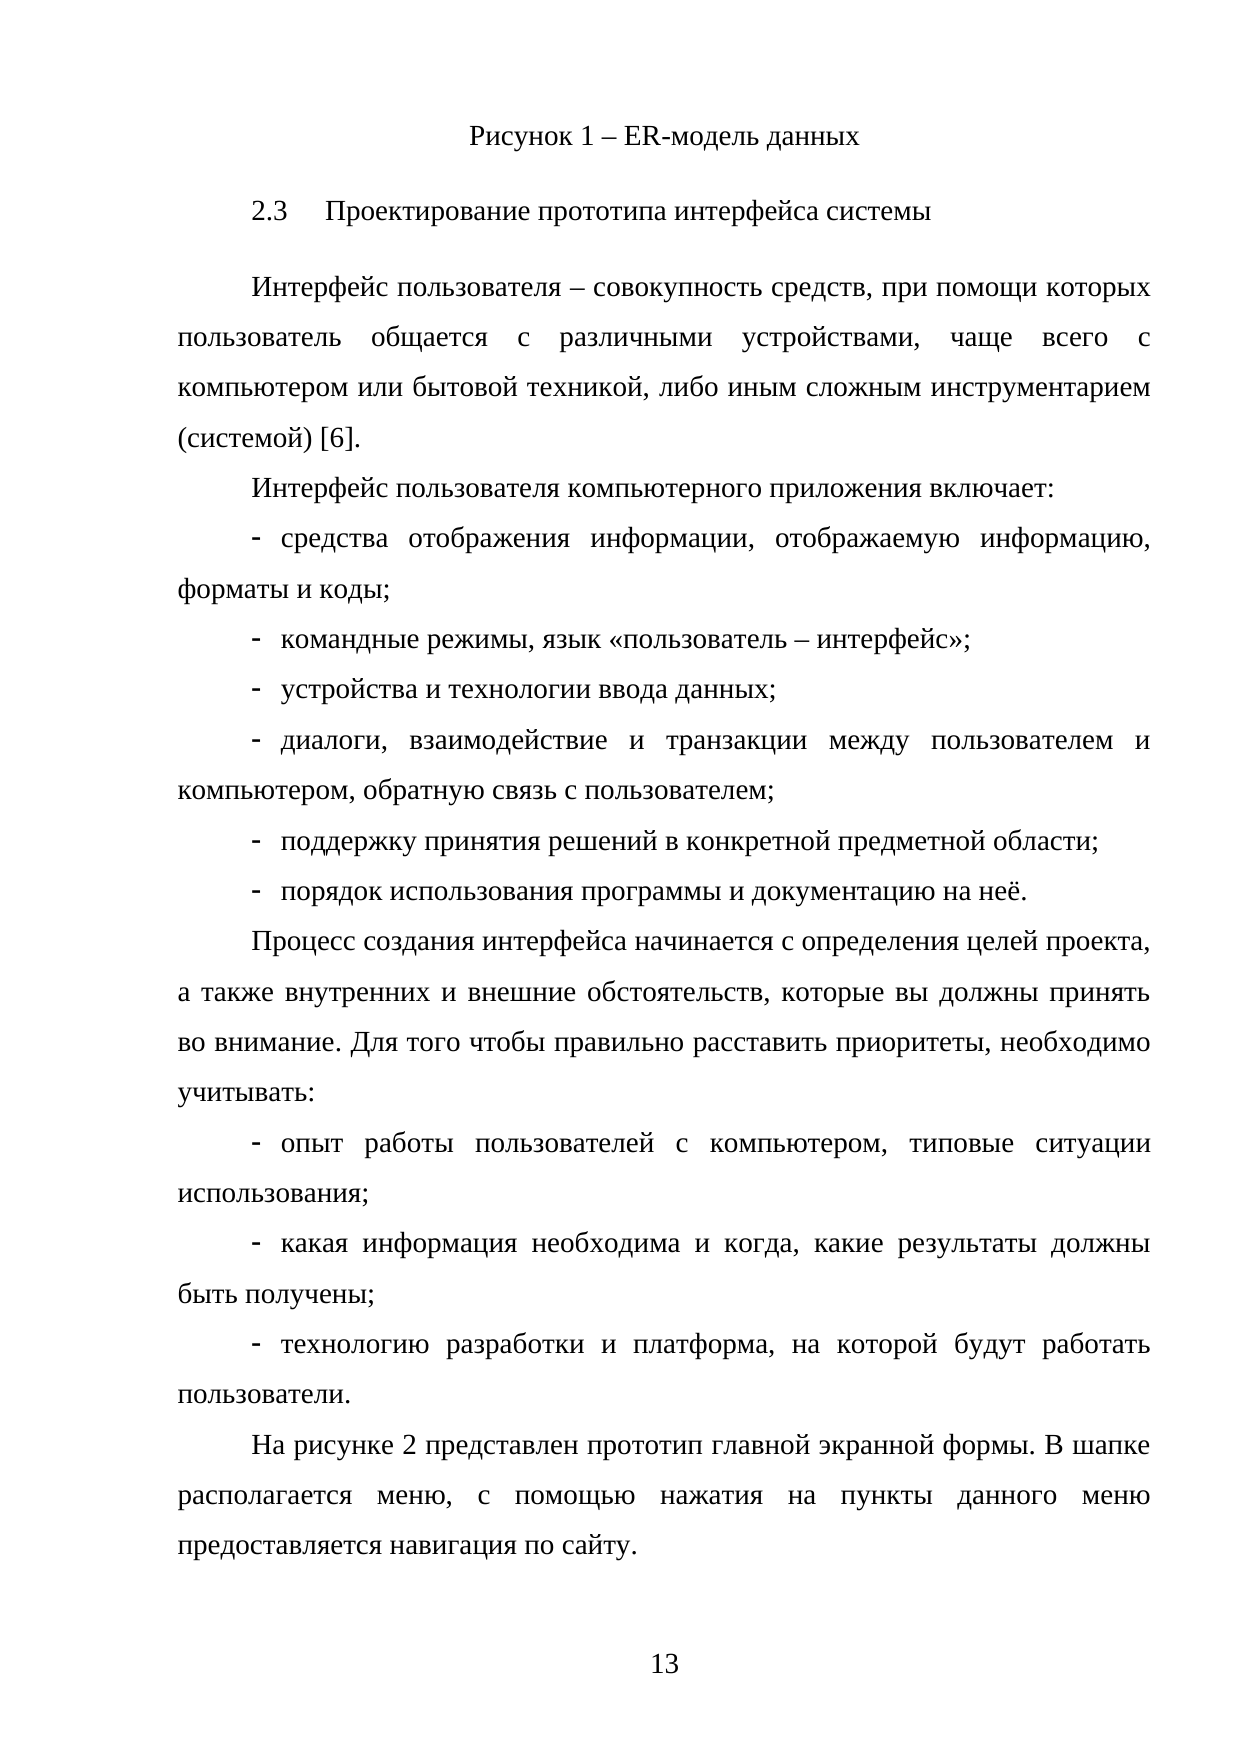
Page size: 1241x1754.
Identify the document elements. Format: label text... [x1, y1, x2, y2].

list Процесс создания интерфейса начинается с определения целей проекта, а также внутренних и внешние обстоятельств, которые вы должны принять во внимание. Для того чтобы правильно расставить приоритеты, необходимо учитывать: [177, 923, 1152, 1108]
list технологию разработки и платформа, на которой будут работать пользователи. [177, 1326, 1152, 1410]
list опыт работы пользователей с компьютером, типовые ситуации использования; [177, 1125, 1152, 1209]
list порядок использования программы и документацию на неё. [177, 873, 1152, 907]
list какая информация необходима и когда, какие результаты должны быть получены; [177, 1225, 1152, 1309]
text Рисунок 1 – ER-модель данных [177, 118, 1152, 152]
list средства отображения информации, отображаемую информацию, форматы и коды; [177, 520, 1152, 604]
list поддержку принятия решений в конкретной предметной области; [177, 823, 1152, 856]
text Интерфейс пользователя – совокупность средств, при помощи которых пользователь общается с различными устройствами, чаще всего с компьютером или бытовой техникой, либо иным сложным инструментарием (системой) [6]. [177, 269, 1152, 453]
list командные режимы, язык «пользователь – интерфейс»; [177, 621, 1152, 655]
text Проектирование прототипа интерфейса системы [251, 193, 1152, 227]
list диалоги, взаимодействие и транзакции между пользователем и компьютером, обратную связь с пользователем; [177, 722, 1152, 806]
text На рисунке 2 представлен прототип главной экранной формы. В шапке располагается меню, с помощью нажатия на пункты данного меню предоставляется навигация по сайту. [177, 1427, 1152, 1561]
list устройства и технологии ввода данных; [177, 671, 1152, 705]
text Интерфейс пользователя компьютерного приложения включает: [177, 470, 1152, 503]
